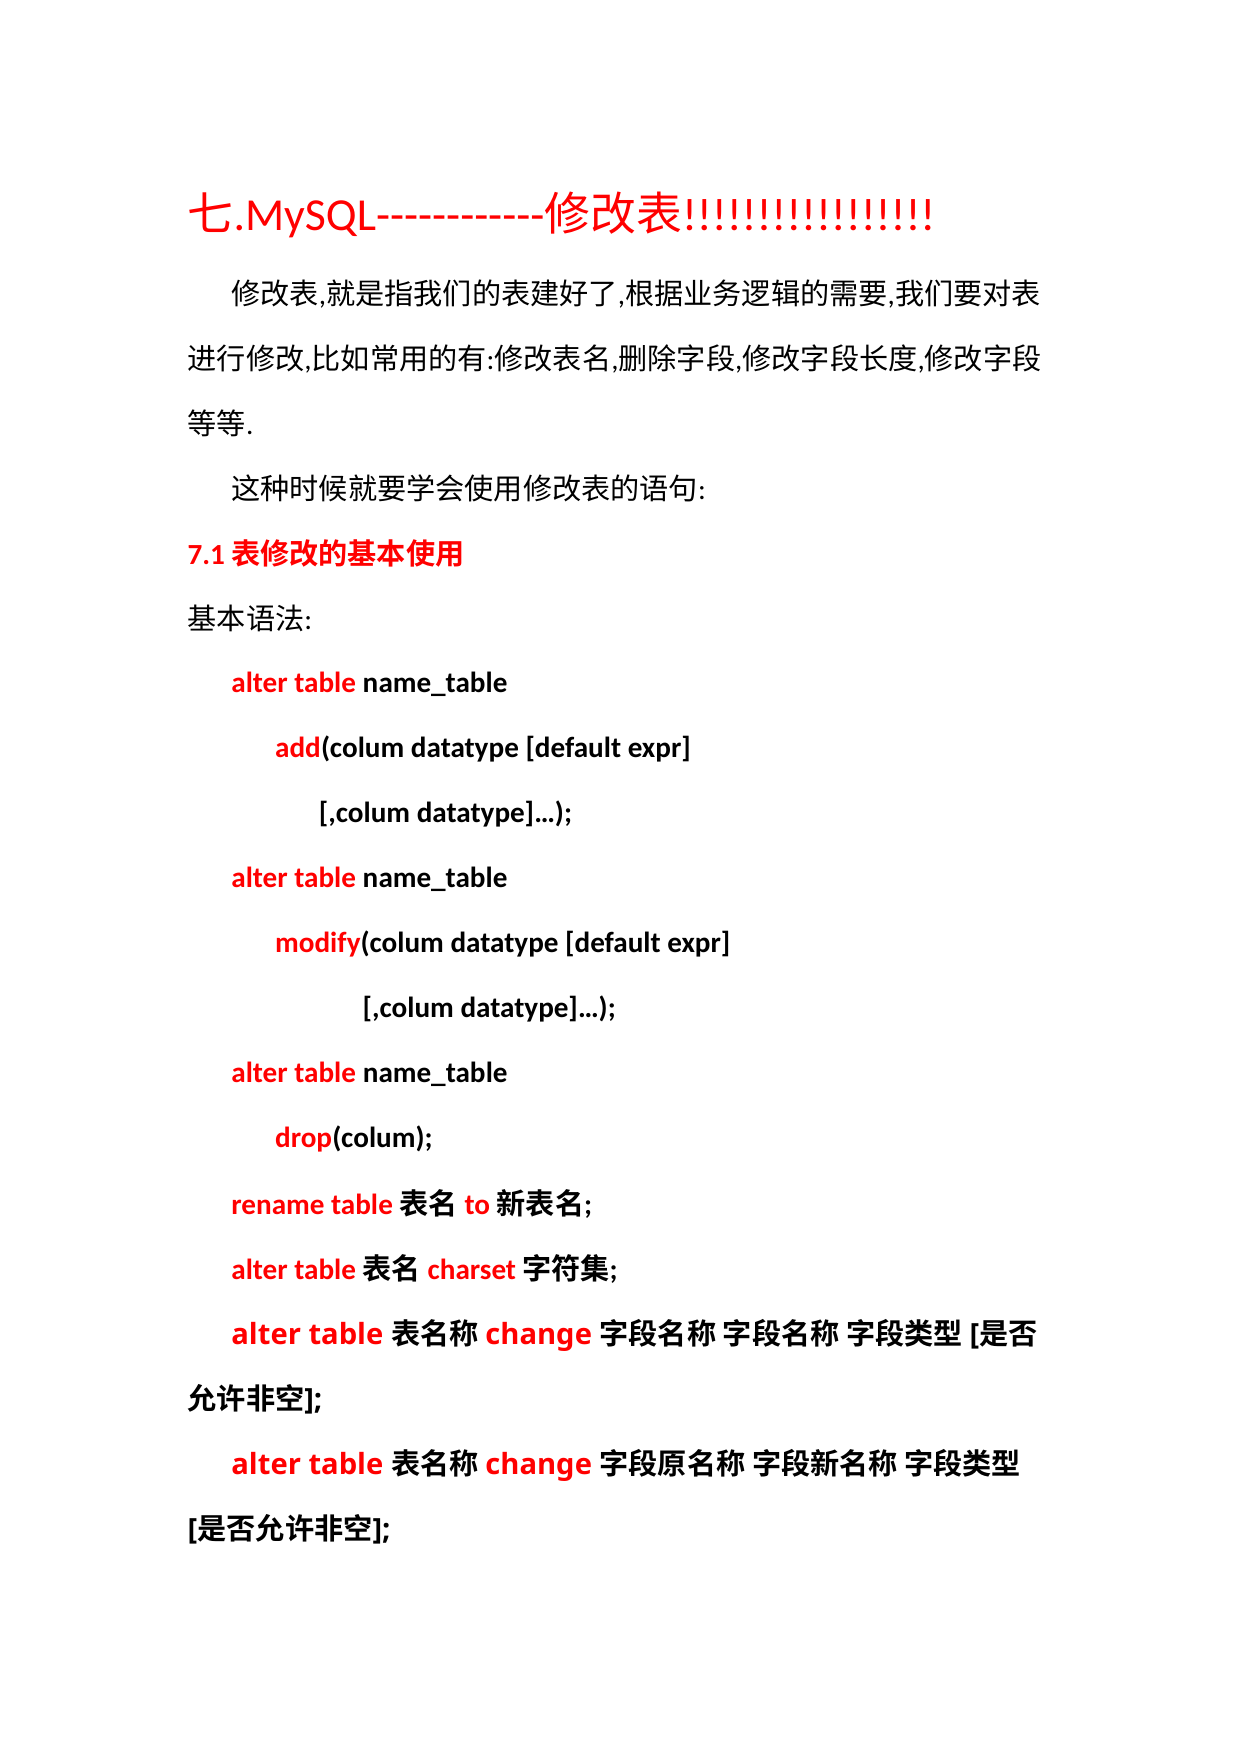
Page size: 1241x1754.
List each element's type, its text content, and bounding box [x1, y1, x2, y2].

text 这种时候就要学会使用修改表的语句: [187, 454, 1053, 519]
text alter table 表名称 change 字段原名称 字段新名称 字段类型 [是否允许非空]; [187, 1429, 1053, 1559]
text add(colum datatype [default expr] [187, 714, 1053, 779]
text alter table name_table [187, 649, 1053, 714]
text [,colum datatype]…); [187, 779, 1053, 844]
text drop(colum); [187, 1104, 1053, 1169]
text alter table name_table [187, 844, 1053, 909]
text rename table 表名 to 新表名; [187, 1169, 1053, 1234]
text alter table 表名称 change 字段名称 字段名称 字段类型 [是否允许非空]; [187, 1299, 1053, 1429]
text alter table name_table [187, 1039, 1053, 1104]
text [,colum datatype]…); [187, 974, 1053, 1039]
text 修改表,就是指我们的表建好了,根据业务逻辑的需要,我们要对表进行修改,比如常用的有:修改表名,删除字段,修改字段长度,修改字段等等. [187, 259, 1053, 454]
text 7.1表修改的基本使用 [187, 519, 1053, 584]
text 基本语法: [187, 584, 1053, 649]
text modify(colum datatype [default expr] [187, 909, 1053, 974]
text alter table 表名 charset字符集; [187, 1234, 1053, 1299]
text 七.MySQL------------修改表!!!!!!!!!!!!!!!!! [187, 162, 1053, 259]
